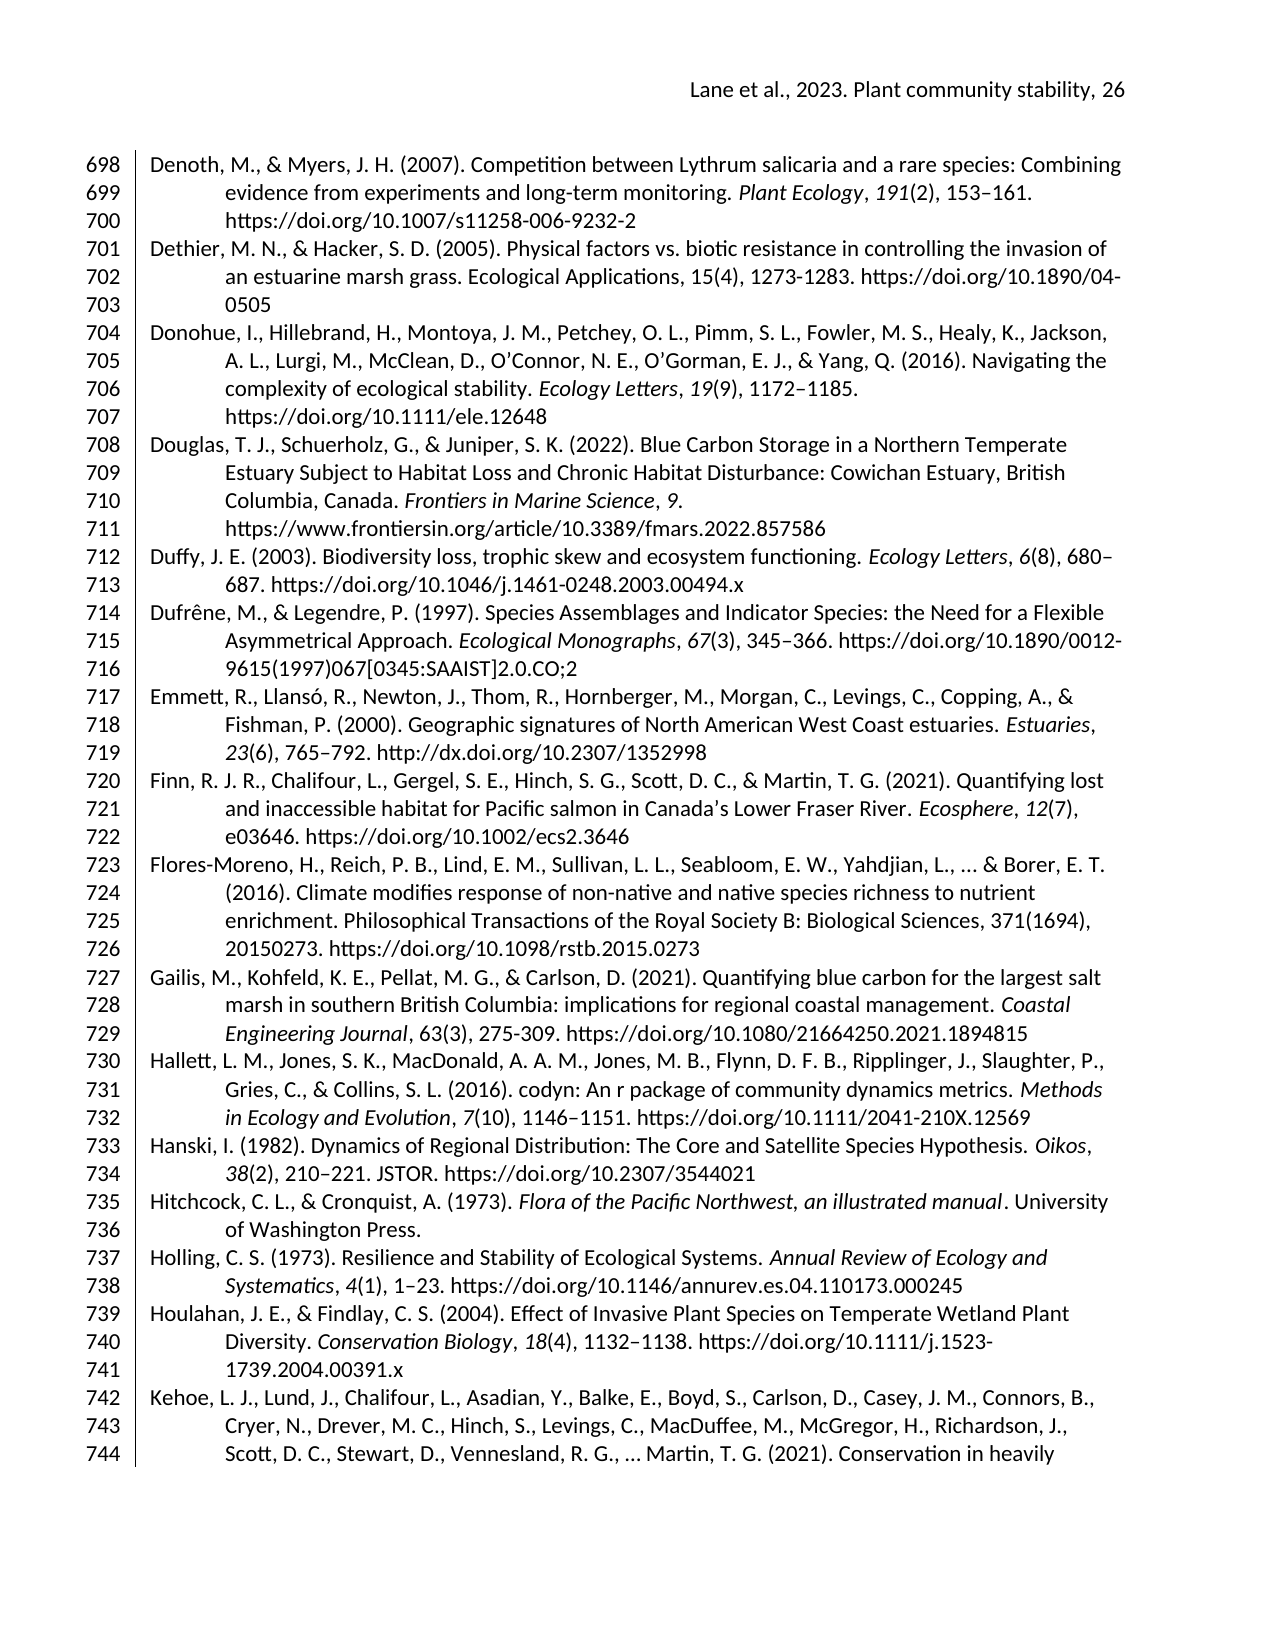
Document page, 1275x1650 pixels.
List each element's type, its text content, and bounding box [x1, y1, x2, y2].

text Flores-Moreno, H., Reich, P. B., Lind, E. M., Sullivan, L. L., Seabloom, E. W., Yahdjian, L., ... & Borer, E. T. (2016). Climate modifies response of non-native and native species richness to nutrient enrichment. Philosophical Transactions of the Royal Society B: Biological Sciences, 371(1694), 20150273. https://doi.org/10.1098/rstb.2015.0273 [150, 851, 1125, 963]
text Hitchcock, C. L., & Cronquist, A. (1973). Flora of the Pacific Northwest, an illustrated manual. University of Washington Press. [150, 1187, 1125, 1243]
text Dethier, M. N., & Hacker, S. D. (2005). Physical factors vs. biotic resistance in controlling the invasion of an estuarine marsh grass. Ecological Applications, 15(4), 1273-1283. https://doi.org/10.1890/04-0505 [150, 234, 1125, 318]
text Emmett, R., Llansó, R., Newton, J., Thom, R., Hornberger, M., Morgan, C., Levings, C., Copping, A., & Fishman, P. (2000). Geographic signatures of North American West Coast estuaries. Estuaries, 23(6), 765–792. http://dx.doi.org/10.2307/1352998 [150, 682, 1125, 766]
text Hanski, I. (1982). Dynamics of Regional Distribution: The Core and Satellite Species Hypothesis. Oikos, 38(2), 210–221. JSTOR. https://doi.org/10.2307/3544021 [150, 1131, 1125, 1187]
text Finn, R. J. R., Chalifour, L., Gergel, S. E., Hinch, S. G., Scott, D. C., & Martin, T. G. (2021). Quantifying lost and inaccessible habitat for Pacific salmon in Canada’s Lower Fraser River. Ecosphere, 12(7), e03646. https://doi.org/10.1002/ecs2.3646 [150, 766, 1125, 851]
text Duffy, J. E. (2003). Biodiversity loss, trophic skew and ecosystem functioning. Ecology Letters, 6(8), 680–687. https://doi.org/10.1046/j.1461-0248.2003.00494.x [150, 542, 1125, 598]
text Donohue, I., Hillebrand, H., Montoya, J. M., Petchey, O. L., Pimm, S. L., Fowler, M. S., Healy, K., Jackson, A. L., Lurgi, M., McClean, D., O’Connor, N. E., O’Gorman, E. J., & Yang, Q. (2016). Navigating the complexity of ecological stability. Ecology Letters, 19(9), 1172–1185. https://doi.org/10.1111/ele.12648 [150, 318, 1125, 430]
text Houlahan, J. E., & Findlay, C. S. (2004). Effect of Invasive Plant Species on Temperate Wetland Plant Diversity. Conservation Biology, 18(4), 1132–1138. https://doi.org/10.1111/j.1523-1739.2004.00391.x [150, 1299, 1125, 1383]
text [150, 1383, 1125, 1467]
text Gailis, M., Kohfeld, K. E., Pellat, M. G., & Carlson, D. (2021). Quantifying blue carbon for the largest salt marsh in southern British Columbia: implications for regional coastal management. Coastal Engineering Journal, 63(3), 275-309. https://doi.org/10.1080/21664250.2021.1894815 [150, 963, 1125, 1047]
text Douglas, T. J., Schuerholz, G., & Juniper, S. K. (2022). Blue Carbon Storage in a Northern Temperate Estuary Subject to Habitat Loss and Chronic Habitat Disturbance: Cowichan Estuary, British Columbia, Canada. Frontiers in Marine Science, 9. https://www.frontiersin.org/article/10.3389/fmars.2022.857586 [150, 430, 1125, 542]
text Denoth, M., & Myers, J. H. (2007). Competition between Lythrum salicaria and a rare species: Combining evidence from experiments and long-term monitoring. Plant Ecology, 191(2), 153–161. https://doi.org/10.1007/s11258-006-9232-2 [150, 150, 1125, 234]
text Dufrêne, M., & Legendre, P. (1997). Species Assemblages and Indicator Species: the Need for a Flexible Asymmetrical Approach. Ecological Monographs, 67(3), 345–366. https://doi.org/10.1890/0012-9615(1997)067[0345:SAAIST]2.0.CO;2 [150, 598, 1125, 682]
text Hallett, L. M., Jones, S. K., MacDonald, A. A. M., Jones, M. B., Flynn, D. F. B., Ripplinger, J., Slaughter, P., Gries, C., & Collins, S. L. (2016). codyn: An r package of community dynamics metrics. Methods in Ecology and Evolution, 7(10), 1146–1151. https://doi.org/10.1111/2041-210X.12569 [150, 1047, 1125, 1131]
text Holling, C. S. (1973). Resilience and Stability of Ecological Systems. Annual Review of Ecology and Systematics, 4(1), 1–23. https://doi.org/10.1146/annurev.es.04.110173.000245 [150, 1243, 1125, 1299]
